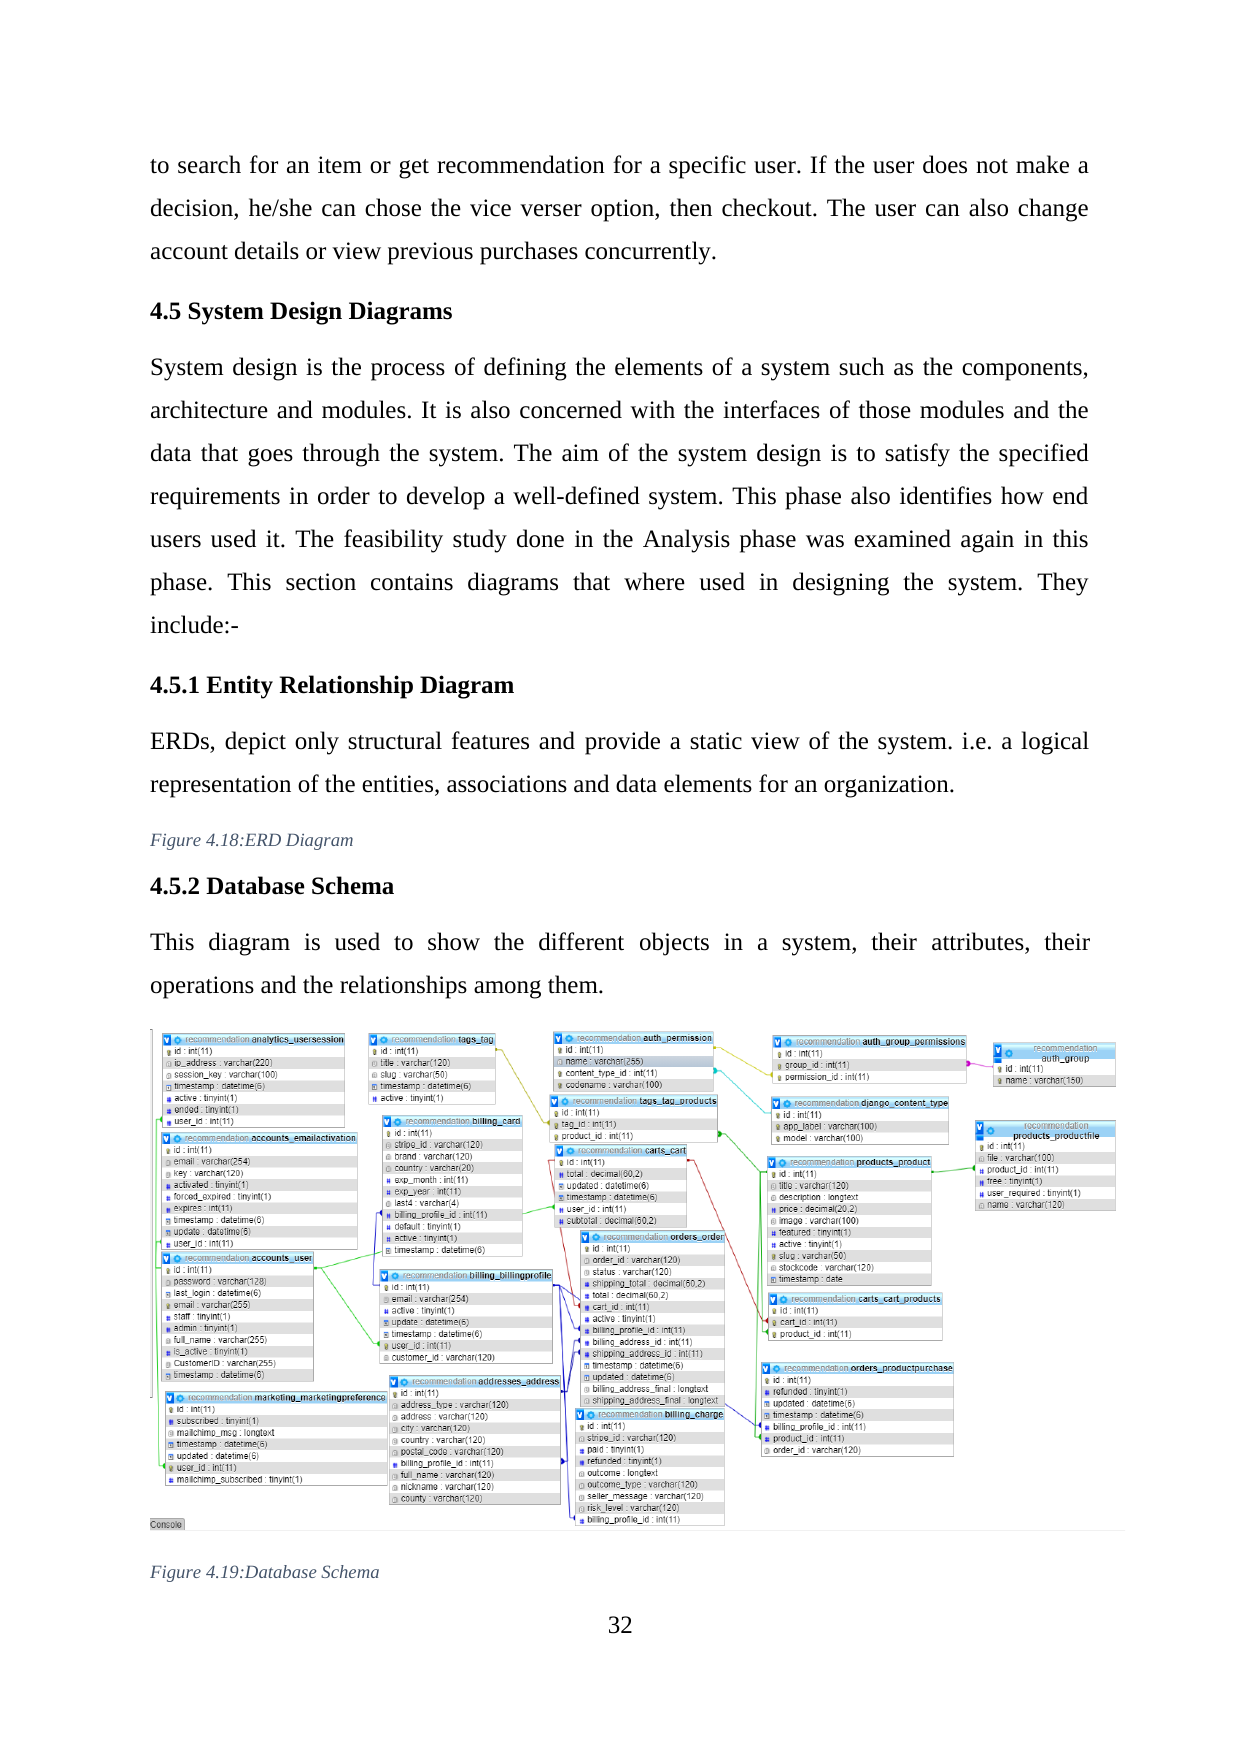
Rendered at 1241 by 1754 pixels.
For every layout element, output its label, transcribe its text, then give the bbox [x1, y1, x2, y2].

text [150, 150, 1090, 265]
text ERDs, depict only structural features and provide a static view of the system. i.e. a logical representation of the entities, associations and data elements for an organization. [150, 726, 1090, 798]
text This diagram is used to show the different objects in a system, their attributes, their operations and the relationships among them. [150, 927, 1090, 999]
subtitle 4.5.1 Entity Relationship Diagram [150, 670, 1090, 699]
subtitle 4.5 System Design Diagrams [150, 296, 1090, 325]
text System design is the process of defining the elements of a system such as the components, architecture and modules. It is also concerned with the interfaces of those modules and the data that goes through the system. The aim of the system design is to satisfy the specified requirements in order to develop a well-defined system. This phase also identifies how end users used it. The feasibility study done in the Analysis phase was examined again in this phase. This section contains diagrams that where used in designing the system. They include:- [150, 352, 1090, 639]
picture [150, 1029, 1125, 1531]
subtitle 4.5.2 Database Schema [150, 871, 1090, 900]
